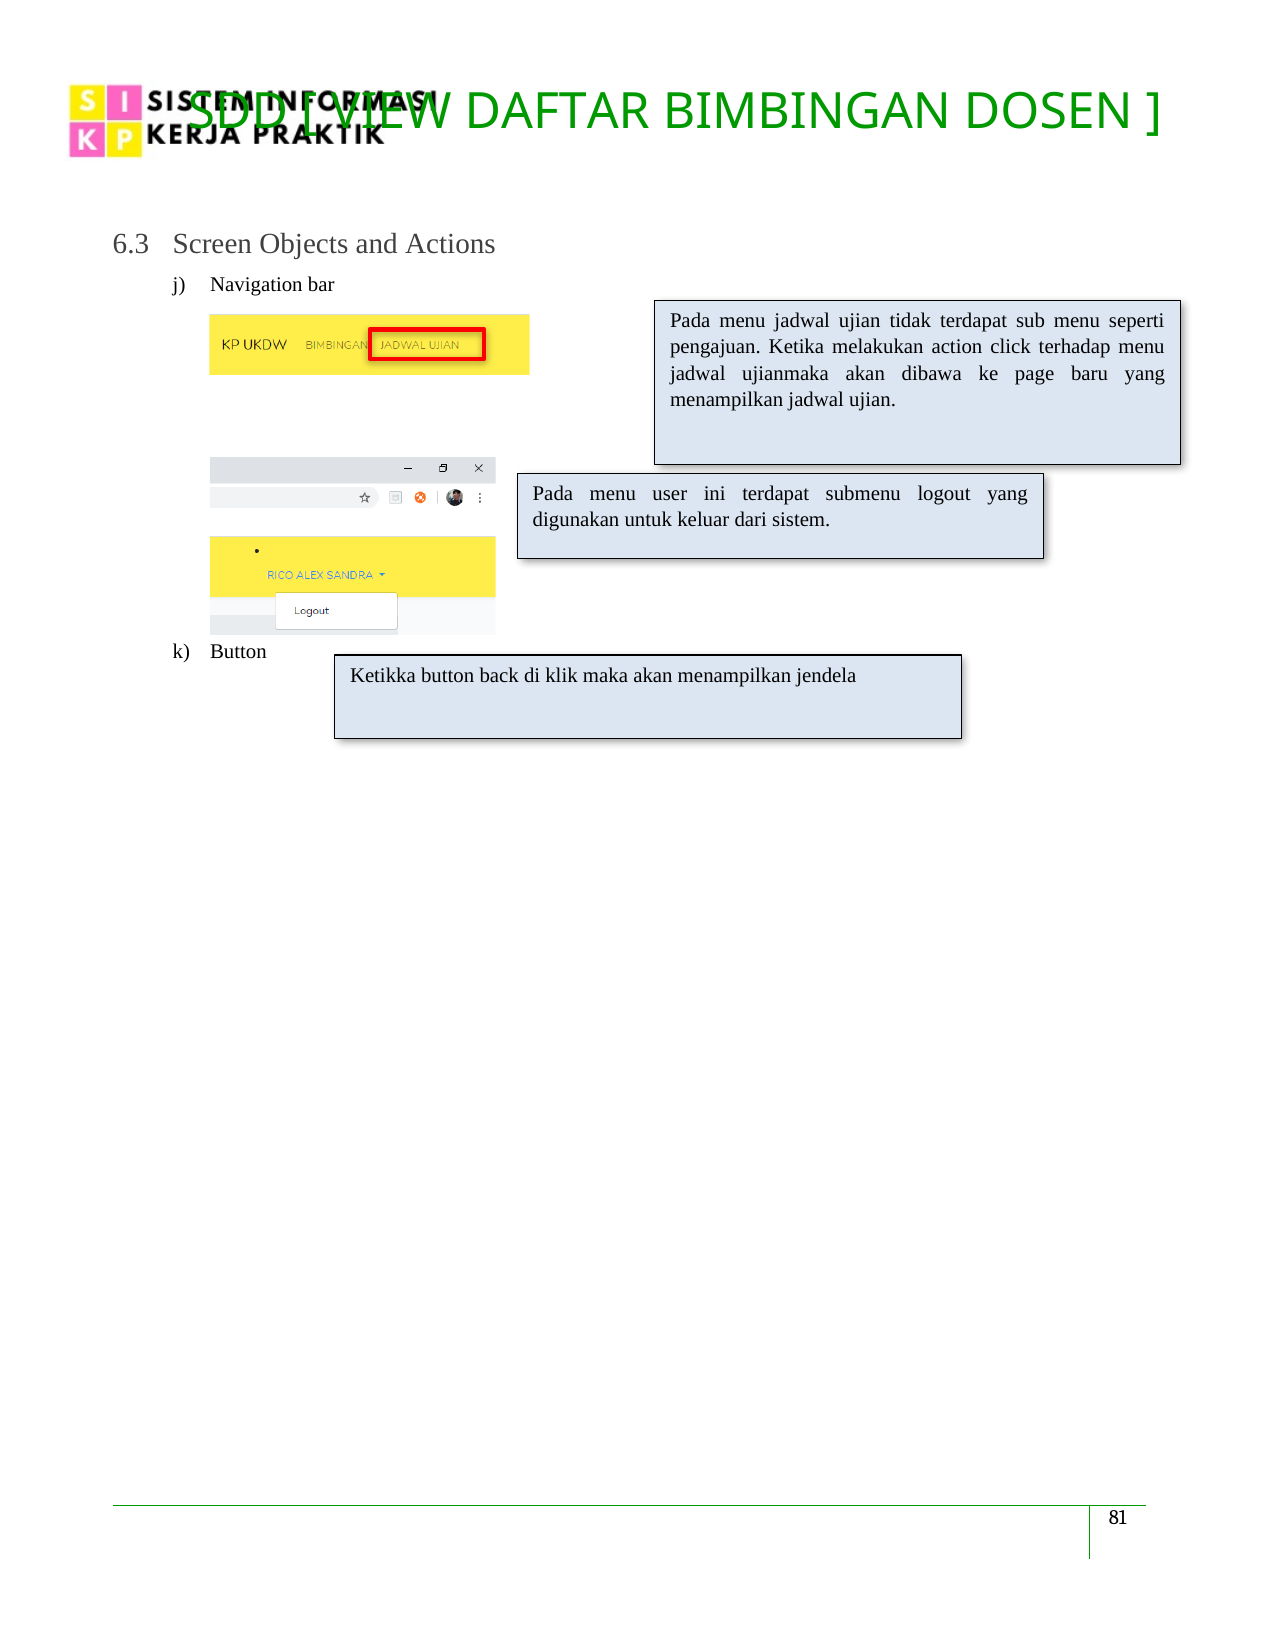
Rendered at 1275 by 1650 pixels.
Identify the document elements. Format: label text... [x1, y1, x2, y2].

subtitle Screen Objects and Actions [112, 226, 1162, 260]
list Button [172, 639, 1162, 663]
list Navigation bar [172, 272, 1162, 296]
picture [209, 313, 530, 375]
picture [65, 80, 439, 161]
picture [209, 457, 496, 635]
